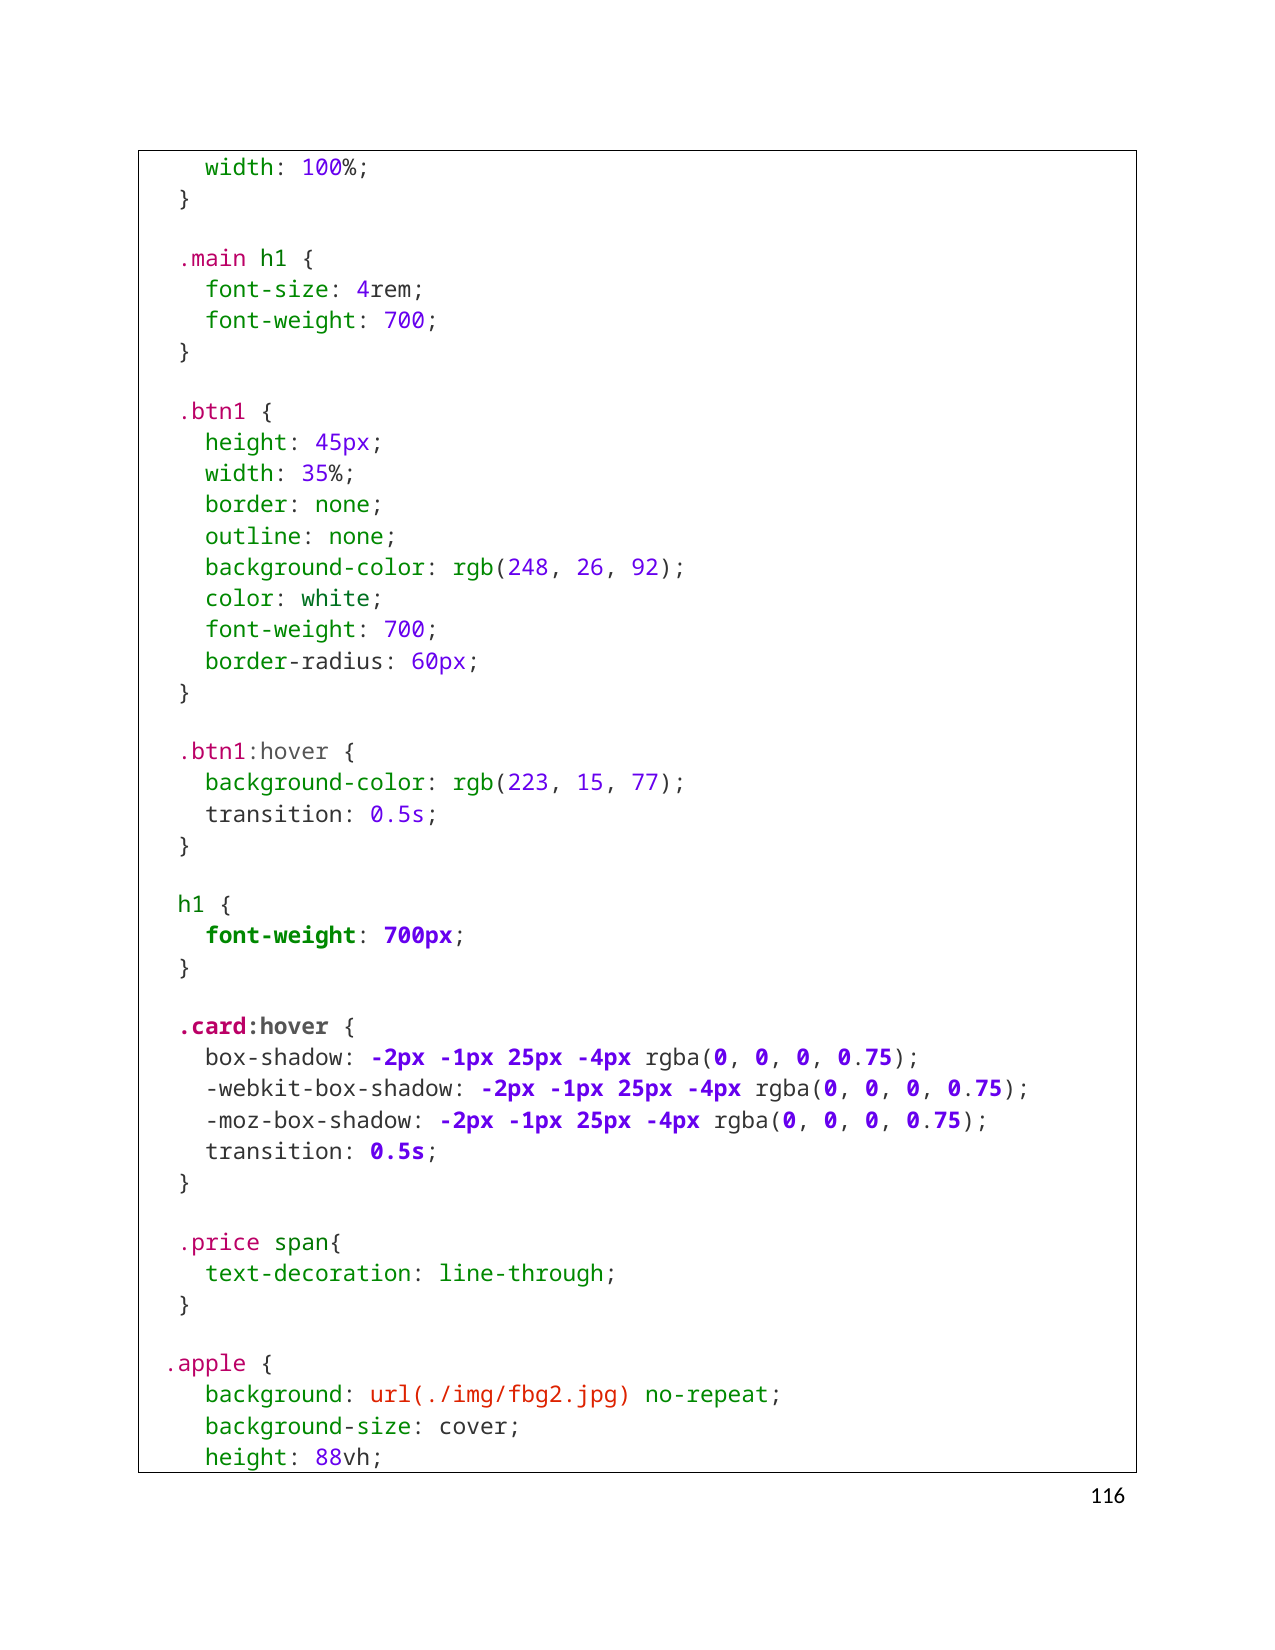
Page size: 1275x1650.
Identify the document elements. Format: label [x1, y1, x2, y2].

table_header [139, 151, 1136, 1472]
